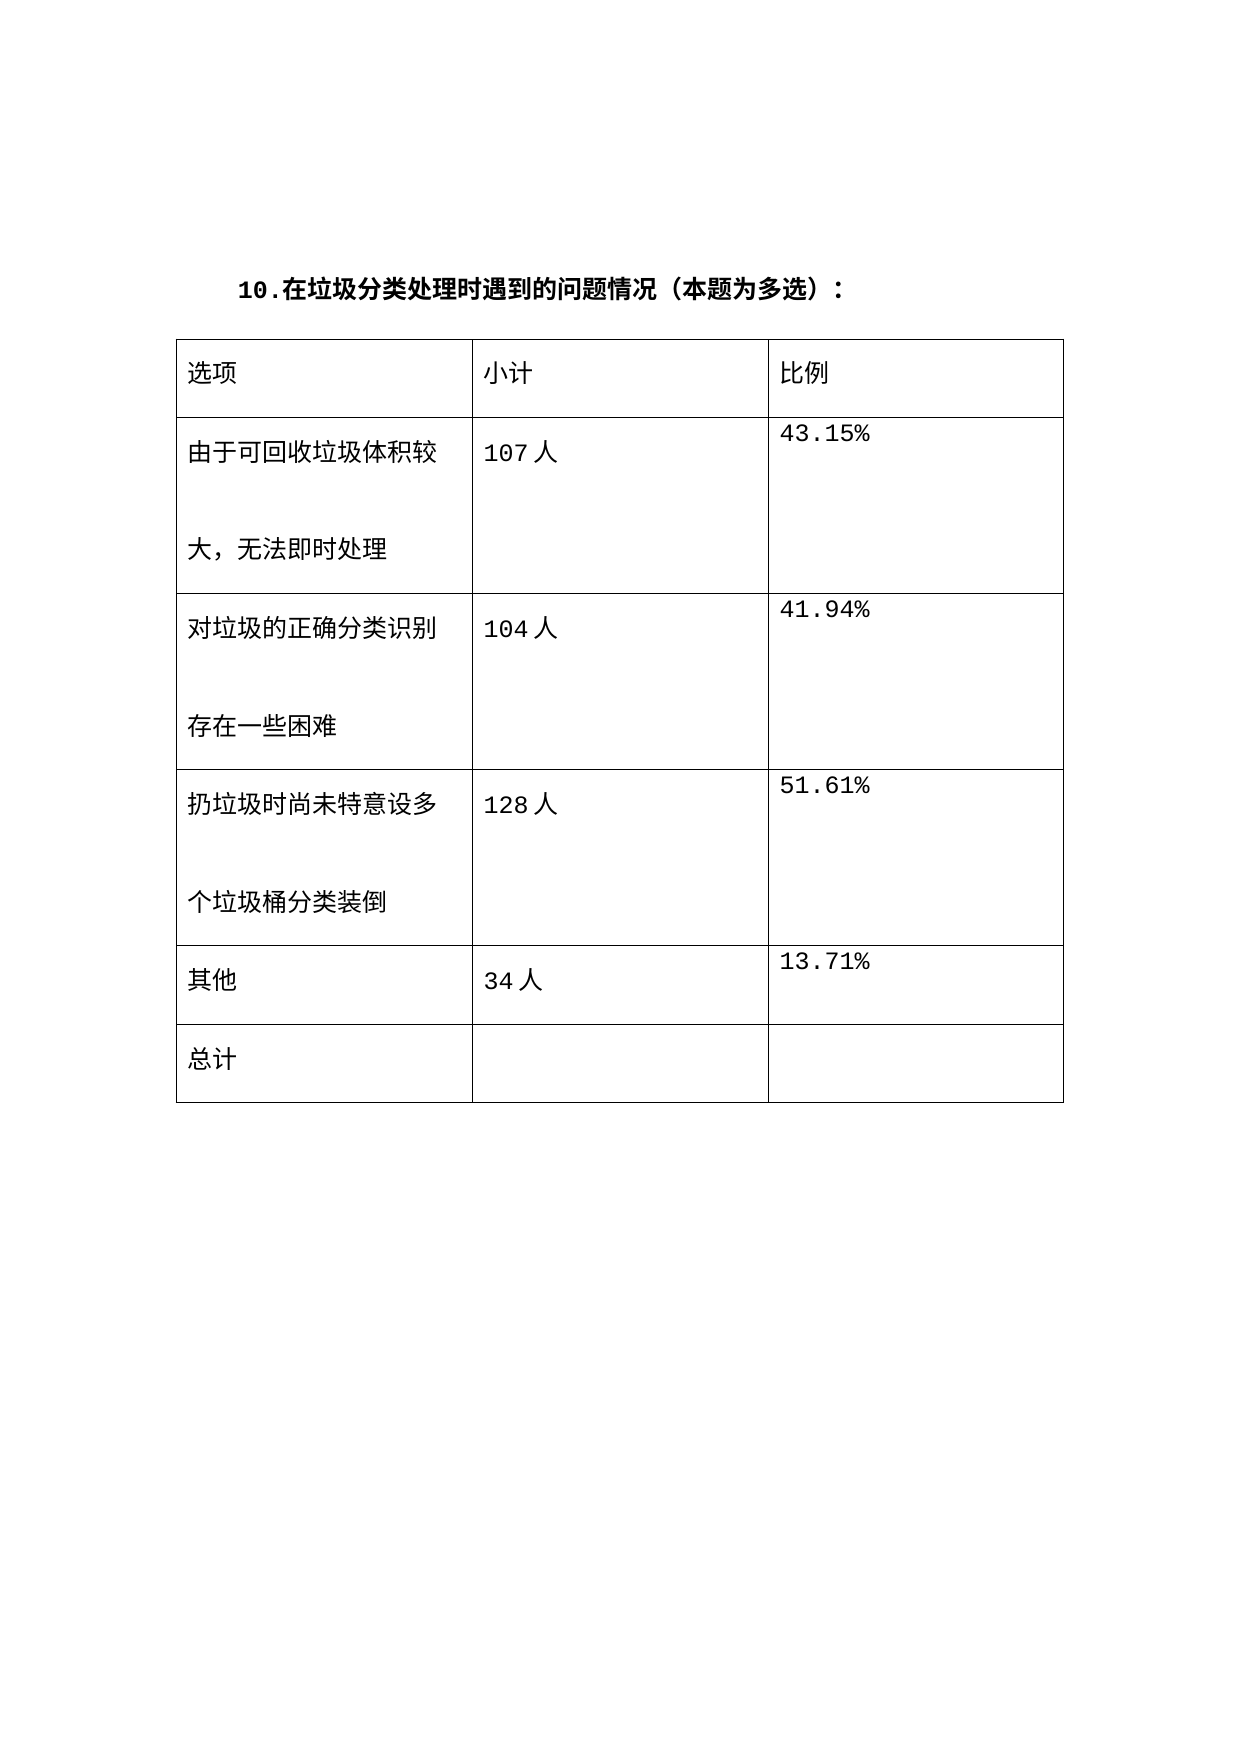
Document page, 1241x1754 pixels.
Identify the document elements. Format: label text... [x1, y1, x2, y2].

table_cell 107人 [473, 418, 768, 593]
table_cell 104人 [473, 594, 768, 769]
table_cell [473, 1025, 768, 1102]
table_cell 13.71% [769, 946, 1063, 1024]
table_cell [769, 1025, 1063, 1102]
table_header 小计 [473, 340, 768, 417]
table_header 比例 [769, 340, 1063, 417]
table_cell 51.61% [769, 770, 1063, 945]
table_cell 34人 [473, 946, 768, 1024]
table_cell 41.94% [769, 594, 1063, 769]
table_cell 由于可回收垃圾体积较大，无法即时处理 [177, 418, 472, 593]
table_cell 128人 [473, 770, 768, 945]
table_cell 对垃圾的正确分类识别存在一些困难 [177, 594, 472, 769]
table_cell 总计 [177, 1025, 472, 1102]
table_cell 43.15% [769, 418, 1063, 593]
text 10.在垃圾分类处理时遇到的问题情况（本题为多选）： [187, 255, 1053, 320]
table_cell 其他 [177, 946, 472, 1024]
table_cell 扔垃圾时尚未特意设多个垃圾桶分类装倒 [177, 770, 472, 945]
table_header 选项 [177, 340, 472, 417]
